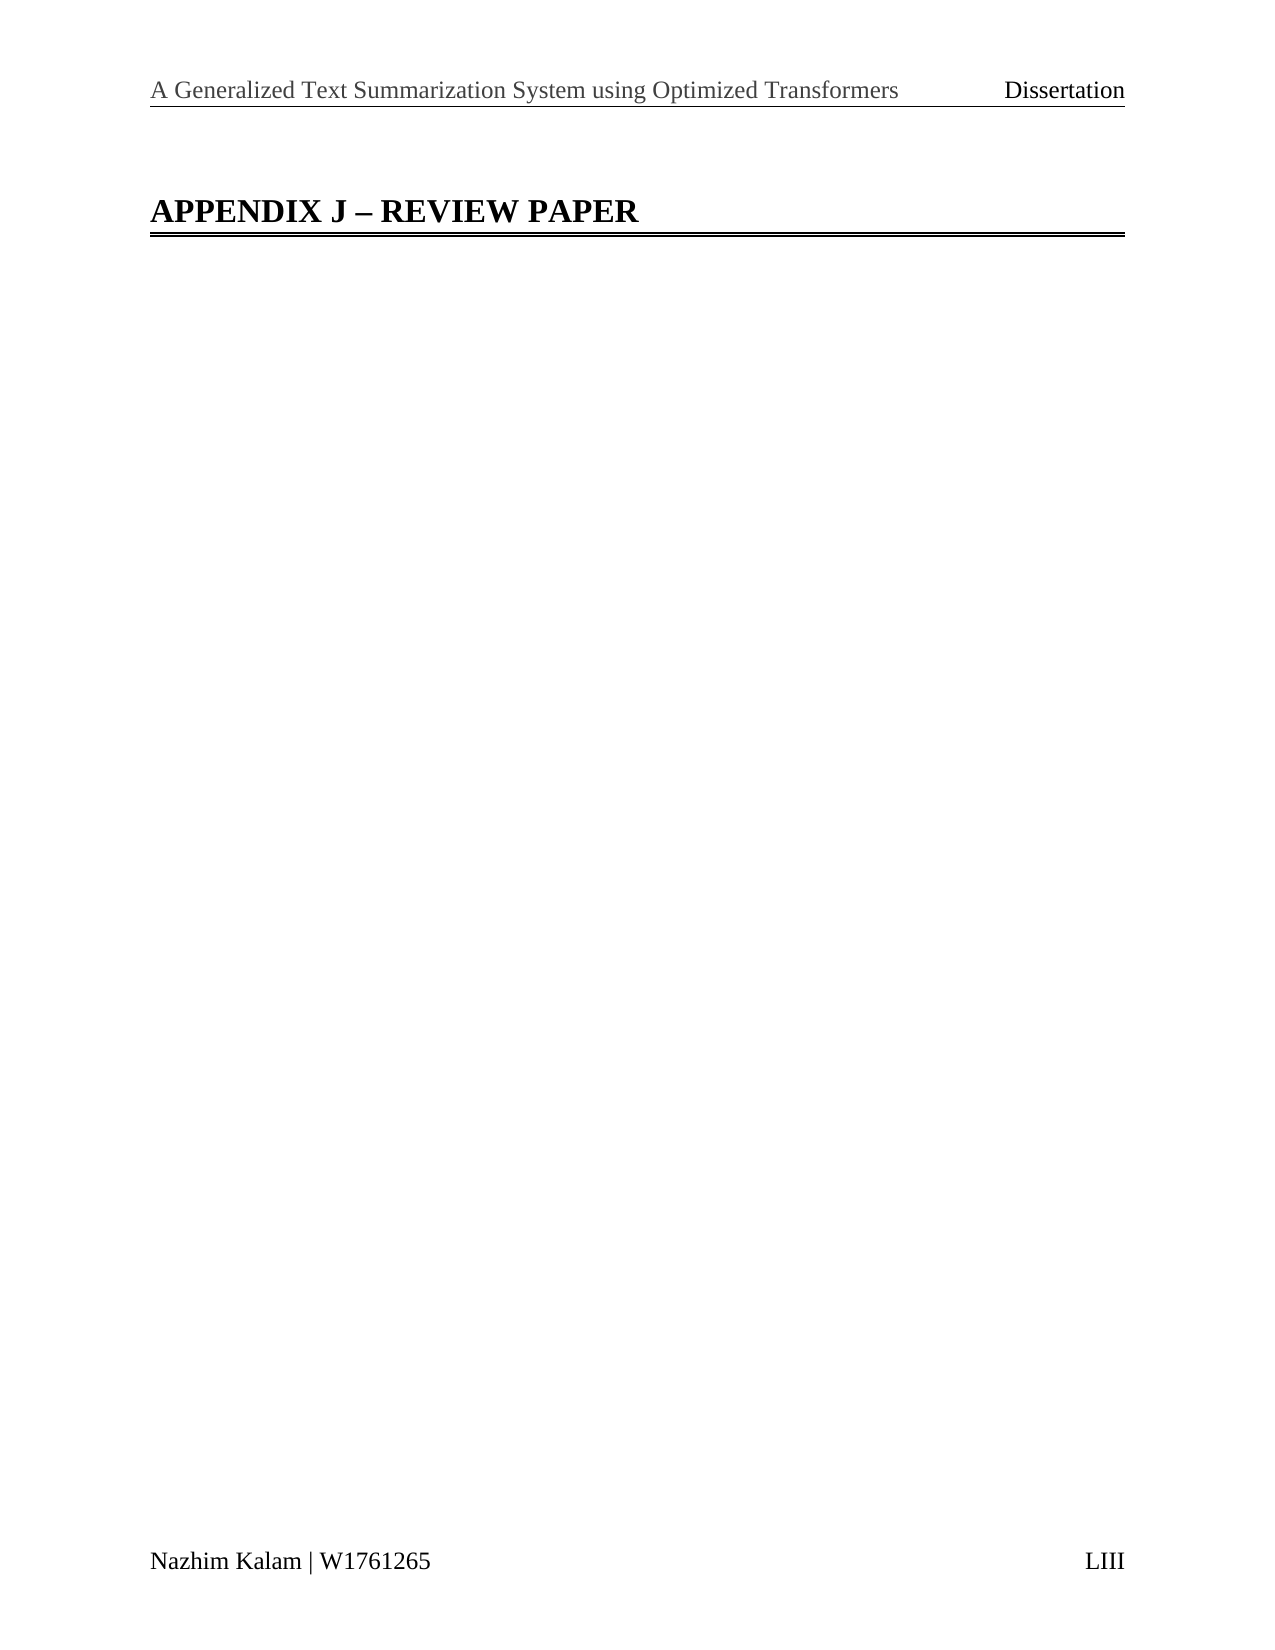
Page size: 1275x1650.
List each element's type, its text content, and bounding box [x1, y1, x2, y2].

subtitle APPENDIX J – REVIEW PAPER [150, 192, 1125, 232]
